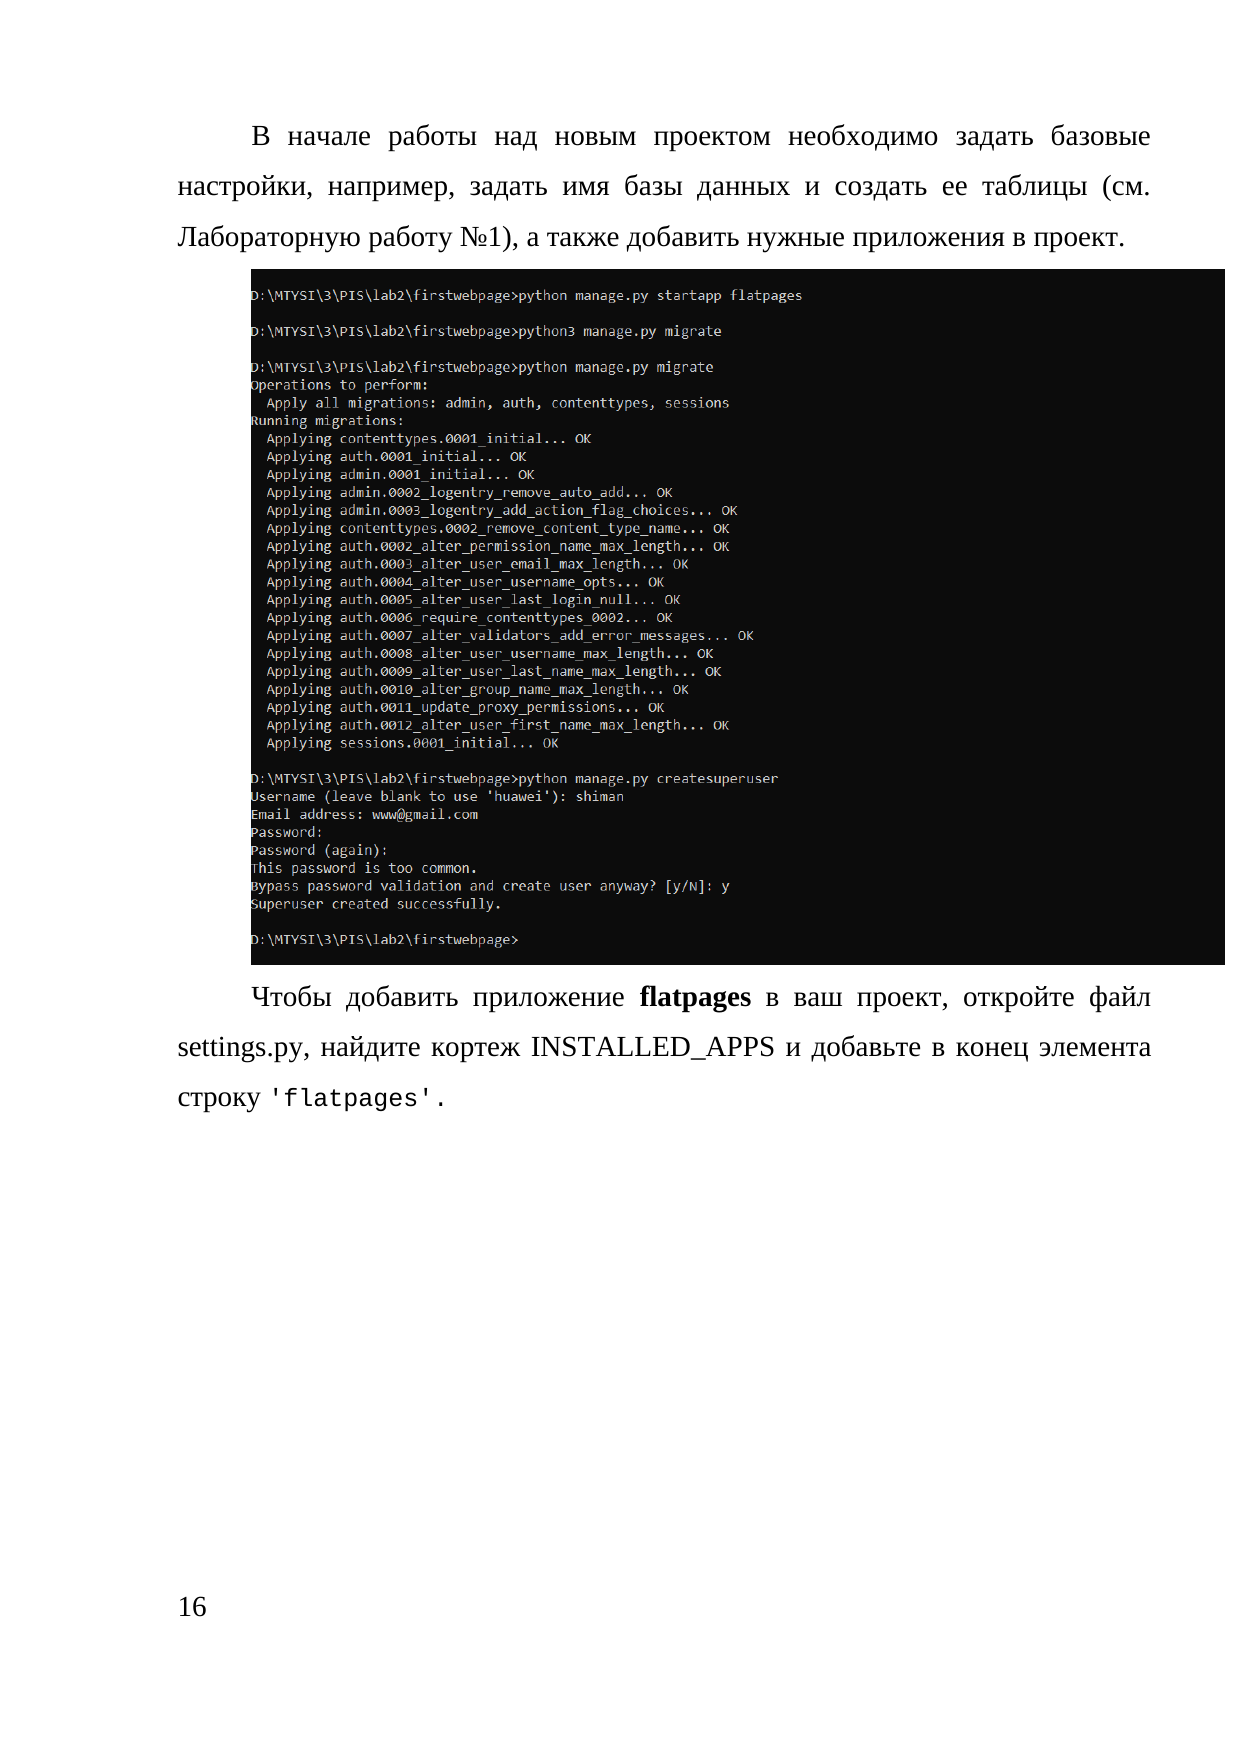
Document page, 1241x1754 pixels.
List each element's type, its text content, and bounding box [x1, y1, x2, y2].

picture [251, 269, 1225, 965]
text Чтобы добавить приложение flatpages в ваш проект, откройте файл settings.py, найдите кортеж INSTALLED_APPS и добавьте в конец элемента строку 'flatpages'. [177, 979, 1152, 1114]
text В начале работы над новым проектом необходимо задать базовые настройки, например, задать имя базы данных и создать ее таблицы (см. Лабораторную работу №1), а также добавить нужные приложения в проект. [177, 118, 1152, 252]
